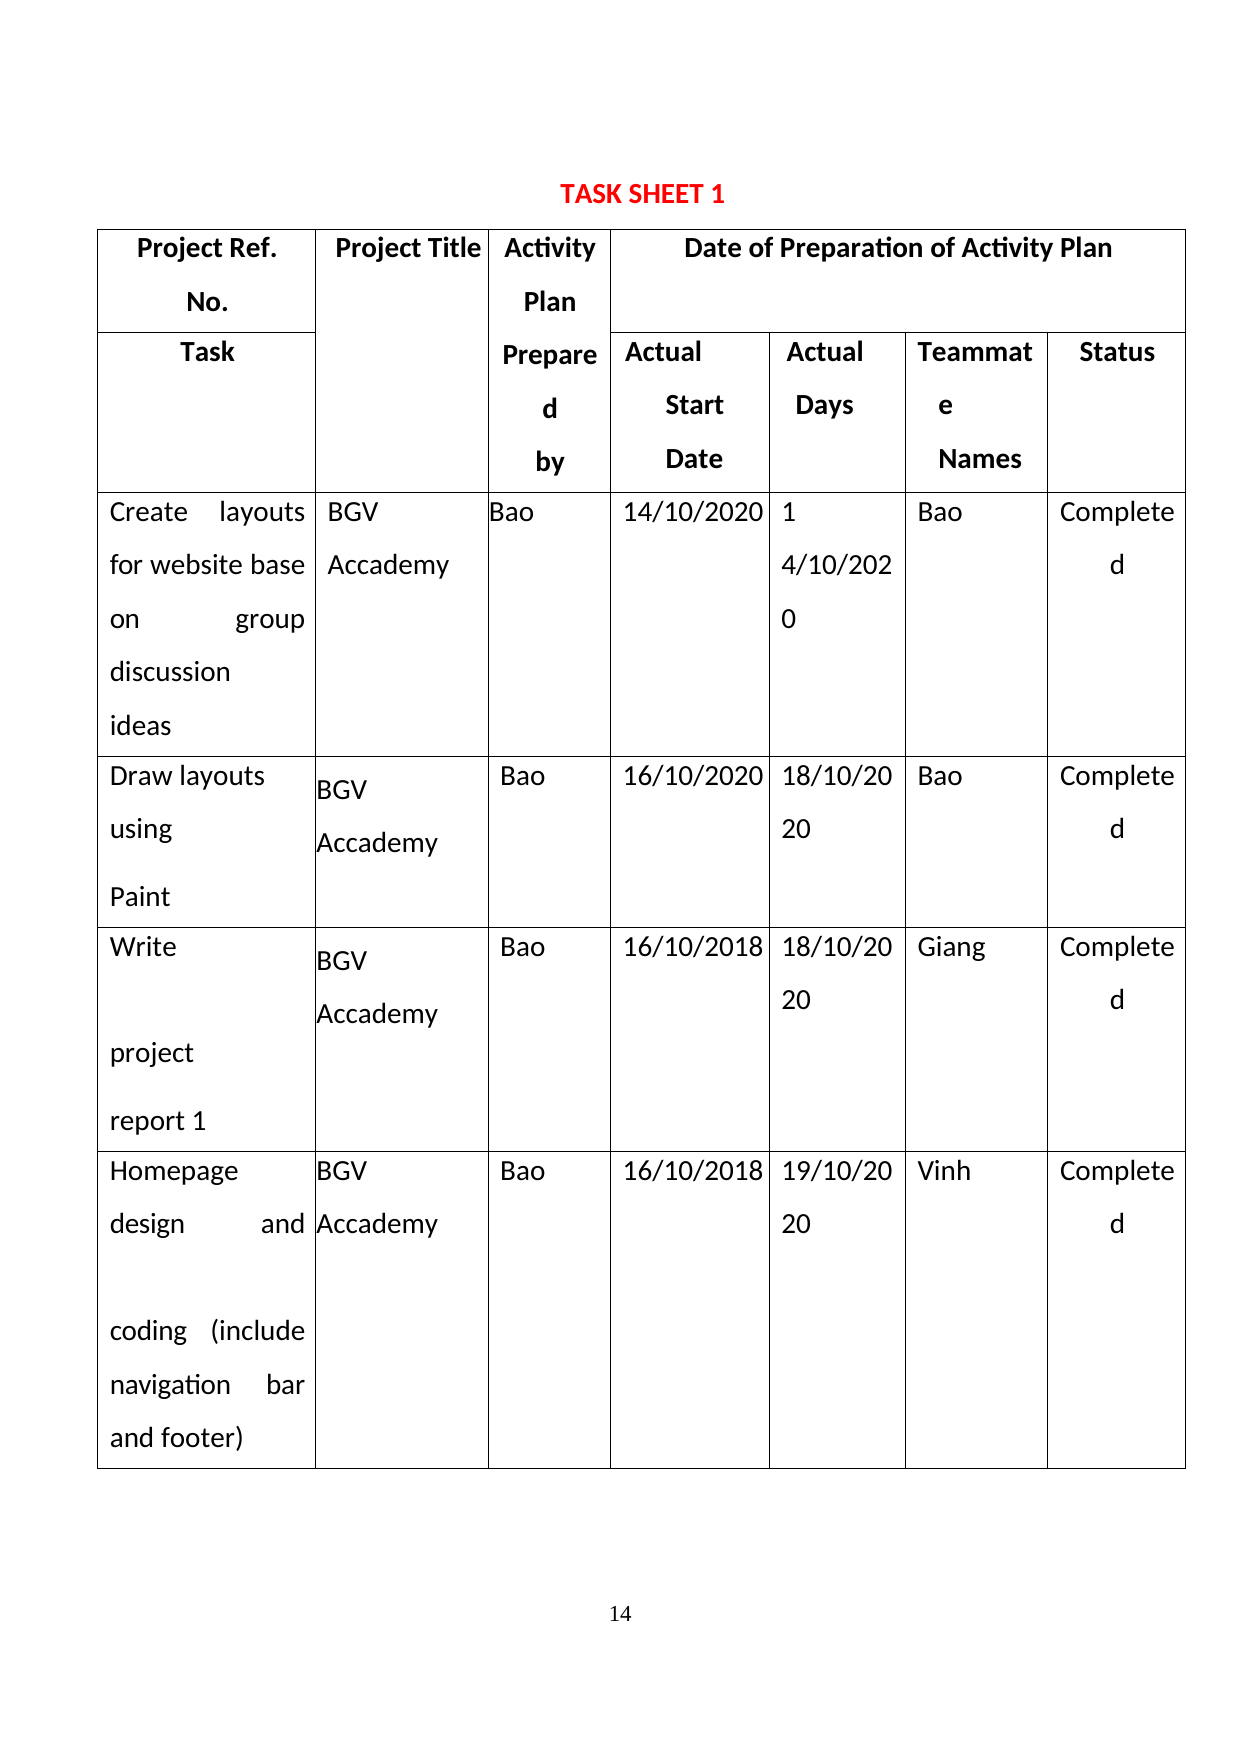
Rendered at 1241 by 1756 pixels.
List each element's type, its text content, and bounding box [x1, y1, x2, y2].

table_cell Status [1048, 333, 1185, 492]
table_cell BGV Accademy [316, 493, 488, 756]
table_cell Bao [489, 757, 610, 927]
table_header Project Ref. No. [98, 230, 315, 332]
table_cell 16/10/2020 [611, 757, 769, 927]
table_cell BGV Accademy [316, 928, 488, 1151]
table_cell Teammate Names [906, 333, 1047, 492]
table_cell 19/10/2020 [770, 1152, 905, 1468]
table_cell 18/10/2020 [770, 757, 905, 927]
table_cell Bao [906, 493, 1047, 756]
table_cell Task [98, 333, 315, 492]
table_cell Draw layouts using Paint [98, 757, 315, 927]
table_cell Write project report 1 [98, 928, 315, 1151]
table_cell BGV Accademy [316, 757, 488, 927]
table_cell Actual Start Date [611, 333, 769, 492]
table_cell 14/10/2020 [611, 493, 769, 756]
table_cell 16/10/2018 [611, 928, 769, 1151]
table_cell Completed [1048, 493, 1185, 756]
table_header Date of Preparation of Activity Plan [611, 230, 1185, 332]
table_cell Completed [1048, 1152, 1185, 1468]
table_cell Completed [1048, 757, 1185, 927]
table_cell Bao [906, 757, 1047, 927]
table_cell 14/10/2020 [770, 493, 905, 756]
table_header Project Title [316, 230, 488, 492]
table_header Activity Plan Prepared by [489, 230, 610, 492]
table_cell Bao [489, 928, 610, 1151]
table_cell Bao [489, 1152, 610, 1468]
table_cell Completed [1048, 928, 1185, 1151]
table_cell BGV Accademy [316, 1152, 488, 1468]
table_cell Vinh [906, 1152, 1047, 1468]
table_cell Homepage design and coding (include navigation bar and footer) [98, 1152, 315, 1468]
subtitle TASK SHEET 1 [87, 175, 1198, 211]
table_cell Actual Days [770, 333, 905, 492]
table_cell 18/10/2020 [770, 928, 905, 1151]
table_cell Create layouts for website base on group discussion ideas [98, 493, 315, 756]
table_cell 16/10/2018 [611, 1152, 769, 1468]
table_cell Giang [906, 928, 1047, 1151]
table_cell Bao [489, 493, 610, 756]
